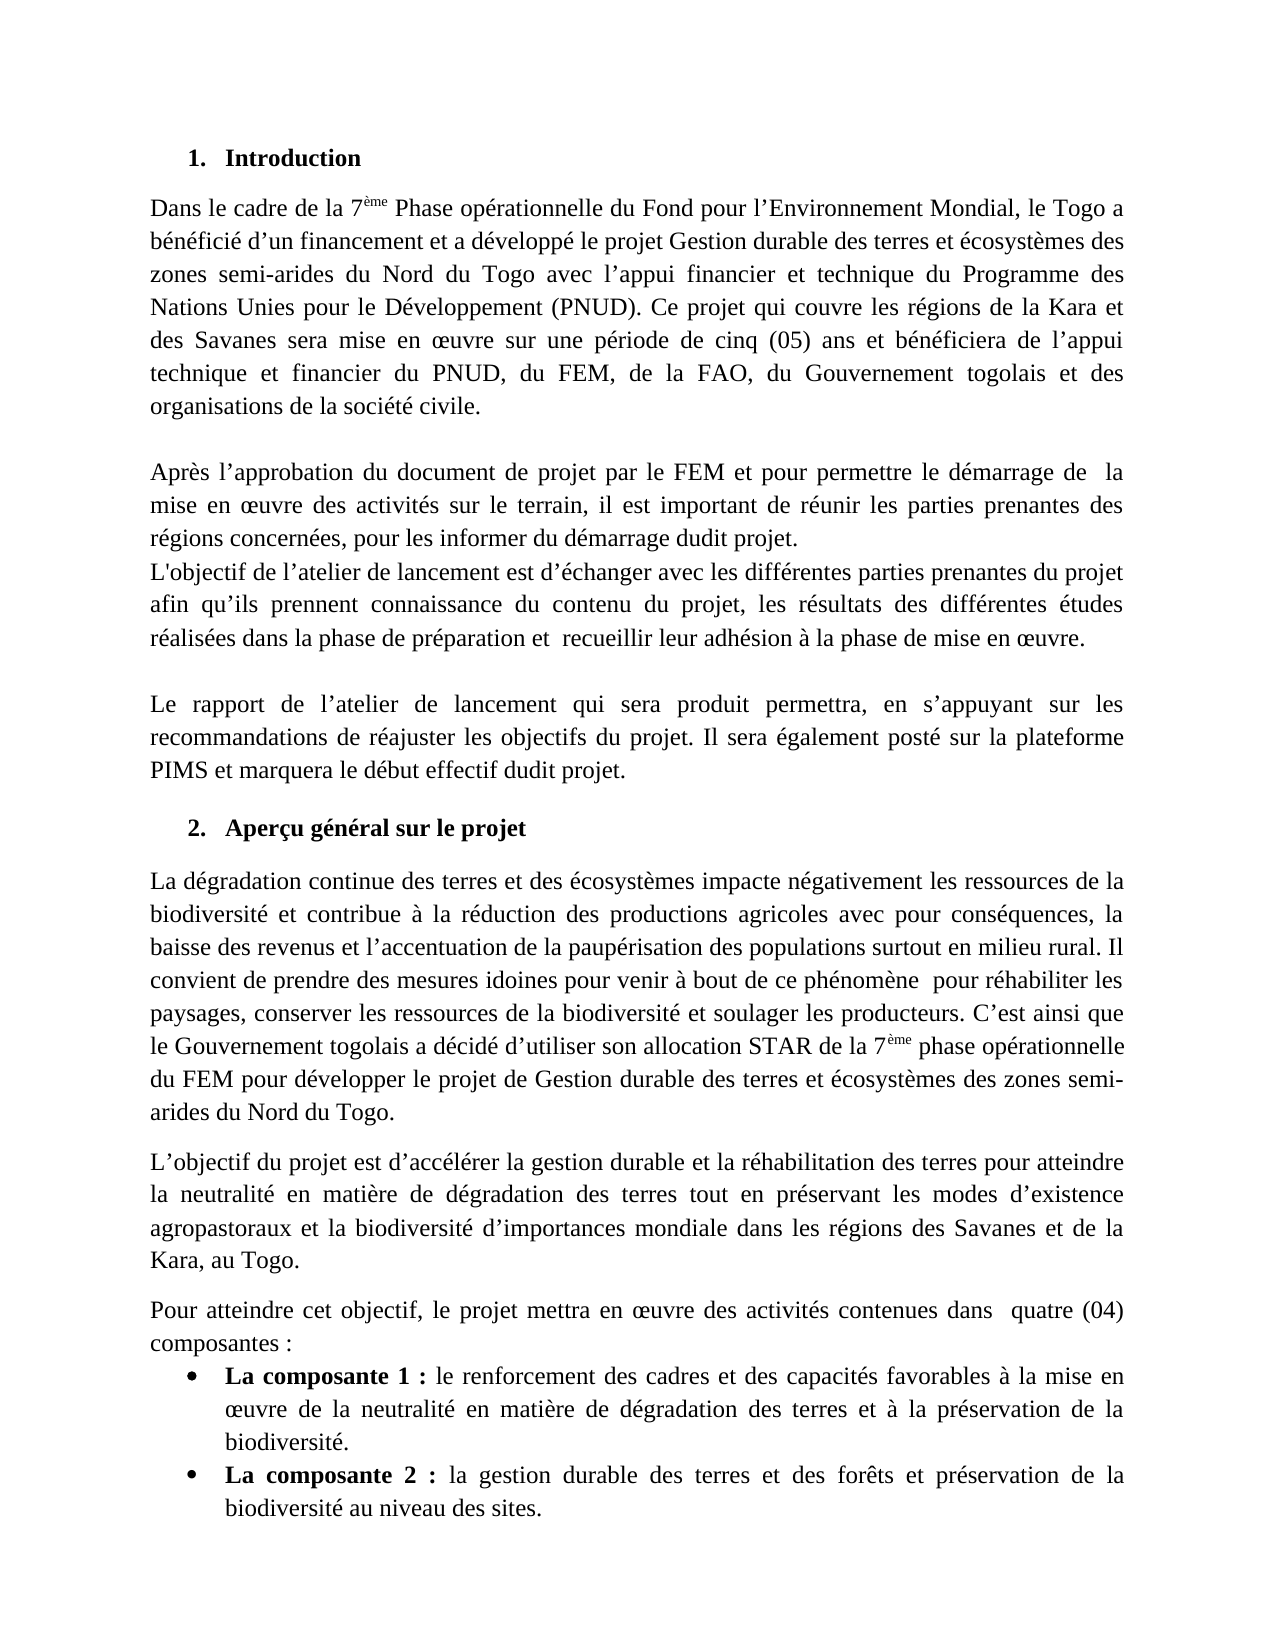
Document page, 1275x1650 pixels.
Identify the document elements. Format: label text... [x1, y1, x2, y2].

text Le rapport de l’atelier de lancement qui sera produit permettra, en s’appuyant sur les recommandations de réajuster les objectifs du projet. Il sera également posté sur la plateforme PIMS et marquera le début effectif dudit projet. [150, 689, 1125, 783]
text Après l’approbation du document de projet par le FEM et pour permettre le démarrage de la mise en œuvre des activités sur le terrain, il est important de réunir les parties prenantes des régions concernées, pour les informer du démarrage dudit projet. [150, 457, 1125, 552]
text L’objectif du projet est d’accélérer la gestion durable et la réhabilitation des terres pour atteindre la neutralité en matière de dégradation des terres tout en préservant les modes d’existence agropastoraux et la biodiversité d’importances mondiale dans les régions des Savanes et de la Kara, au Togo. [150, 1147, 1125, 1274]
list La composante 1 : le renforcement des cadres et des capacités favorables à la mise en œuvre de la neutralité en matière de dégradation des terres et à la préservation de la biodiversité. [187, 1361, 1125, 1456]
text L'objectif de l’atelier de lancement est d’échanger avec les différentes parties prenantes du projet afin qu’ils prennent connaissance du contenu du projet, les résultats des différentes études réalisées dans la phase de préparation et recueillir leur adhésion à la phase de mise en œuvre. [150, 557, 1125, 651]
text La dégradation continue des terres et des écosystèmes impacte négativement les ressources de la biodiversité et contribue à la réduction des productions agricoles avec pour conséquences, la baisse des revenus et l’accentuation de la paupérisation des populations surtout en milieu rural. Il convient de prendre des mesures idoines pour venir à bout de ce phénomène pour réhabiliter les paysages, conserver les ressources de la biodiversité et soulager les producteurs. C’est ainsi que le Gouvernement togolais a décidé d’utiliser son allocation STAR de la 7ème phase opérationnelle du FEM pour développer le projet de Gestion durable des terres et écosystèmes des zones semi-arides du Nord du Togo. [150, 866, 1125, 1126]
text Dans le cadre de la 7ème Phase opérationnelle du Fond pour l’Environnement Mondial, le Togo a bénéficié d’un financement et a développé le projet Gestion durable des terres et écosystèmes des zones semi-arides du Nord du Togo avec l’appui financier et technique du Programme des Nations Unies pour le Développement (PNUD). Ce projet qui couvre les régions de la Kara et des Savanes sera mise en œuvre sur une période de cinq (05) ans et bénéficiera de l’appui technique et financier du PNUD, du FEM, de la FAO, du Gouvernement togolais et des organisations de la société civile. [150, 193, 1125, 420]
subtitle Introduction [187, 143, 1125, 172]
text Pour atteindre cet objectif, le projet mettra en œuvre des activités contenues dans quatre (04) composantes : [150, 1295, 1125, 1357]
list La composante 2 : la gestion durable des terres et des forêts et préservation de la biodiversité au niveau des sites. [187, 1460, 1125, 1522]
subtitle Aperçu général sur le projet [187, 813, 1125, 841]
